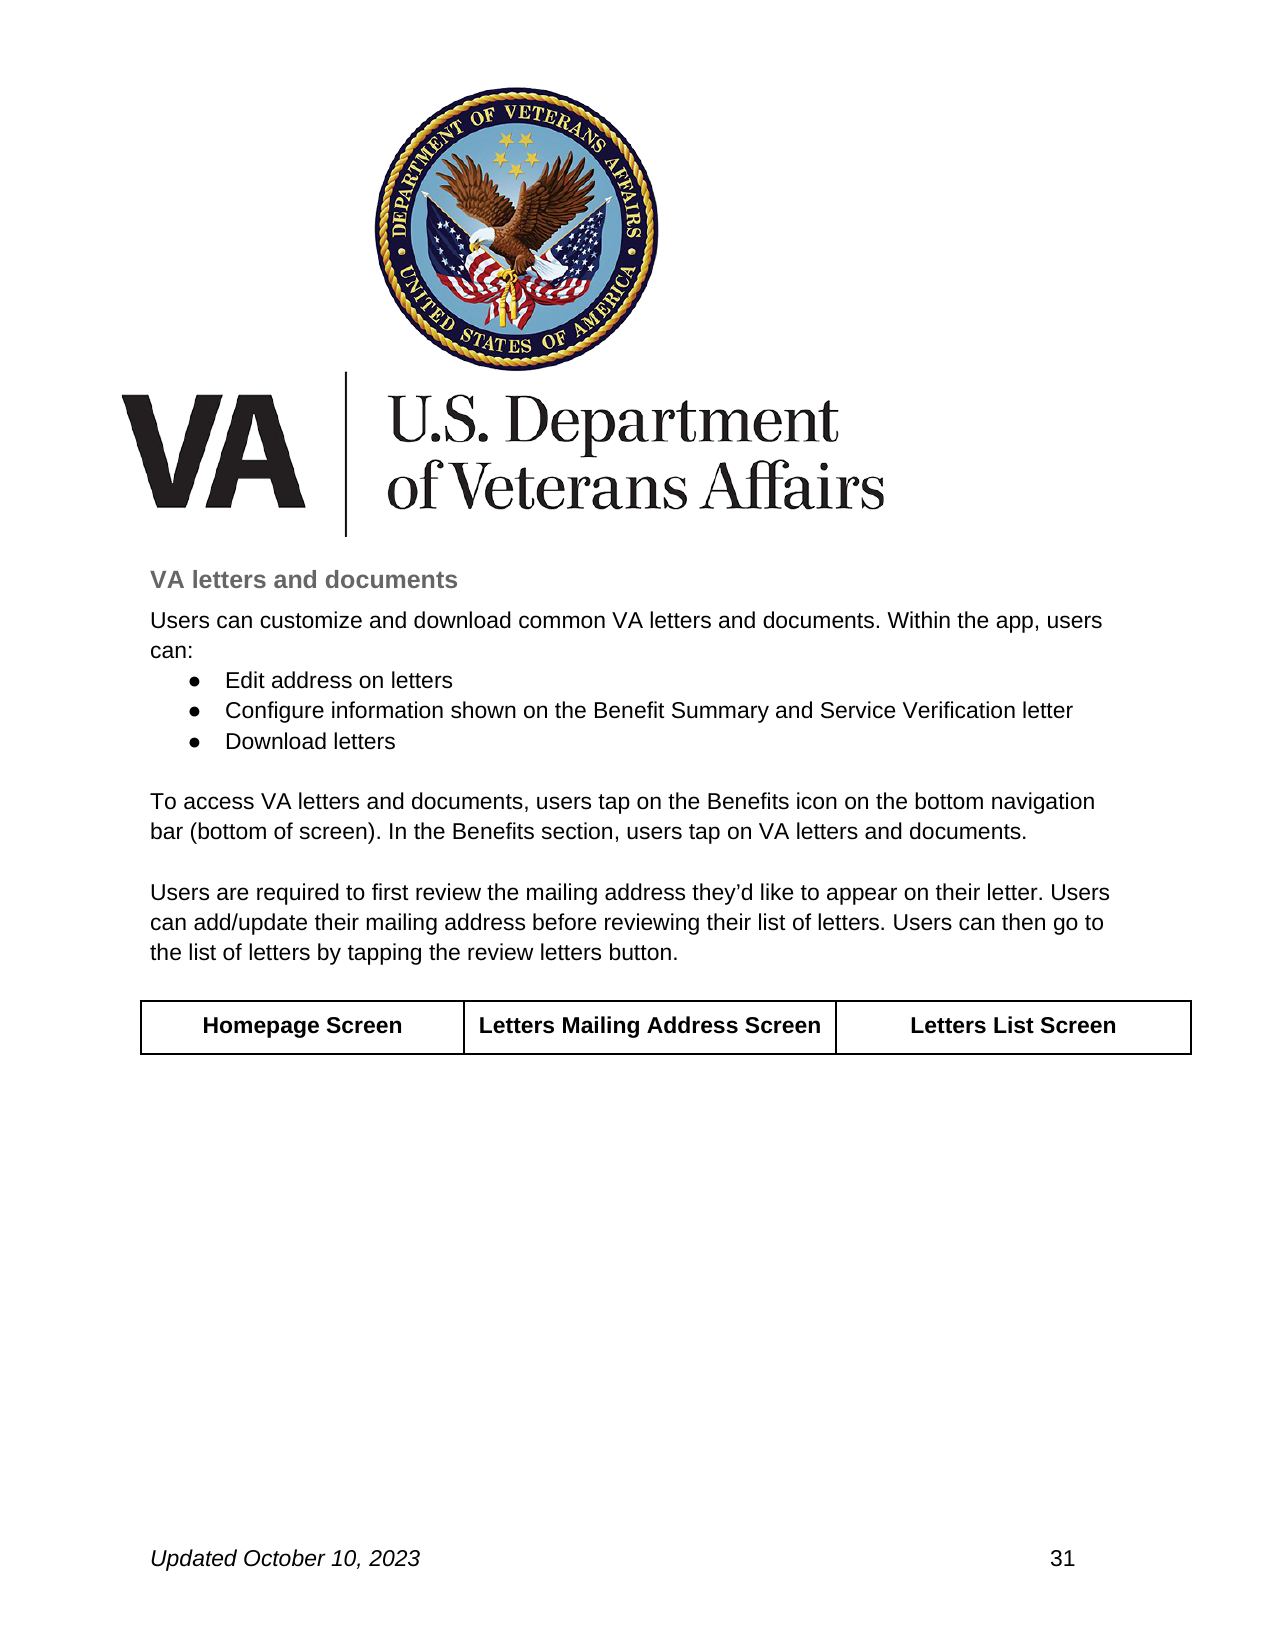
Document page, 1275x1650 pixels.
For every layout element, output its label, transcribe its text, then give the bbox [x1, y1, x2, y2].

table_header Letters Mailing Address Screen [465, 1002, 835, 1053]
subtitle VA letters and documents [150, 566, 1125, 594]
list Download letters [187, 728, 1125, 754]
text Users can customize and download common VA letters and documents. Within the app, users can: [150, 607, 1125, 663]
list Configure information shown on the Benefit Summary and Service Verification letter [187, 697, 1125, 724]
text To access VA letters and documents, users tap on the Benefits icon on the bottom navigation bar (bottom of screen). In the Benefits section, users tap on VA letters and documents. [150, 788, 1125, 845]
table_header Letters List Screen [837, 1002, 1190, 1053]
text Users are required to first review the mailing address they’d like to appear on their letter. Users can add/update their mailing address before reviewing their list of letters. Users can then go to the list of letters by tapping the review letters button. [150, 879, 1125, 966]
picture [121, 75, 884, 537]
list Edit address on letters [187, 667, 1125, 694]
table_header Homepage Screen [142, 1002, 463, 1053]
